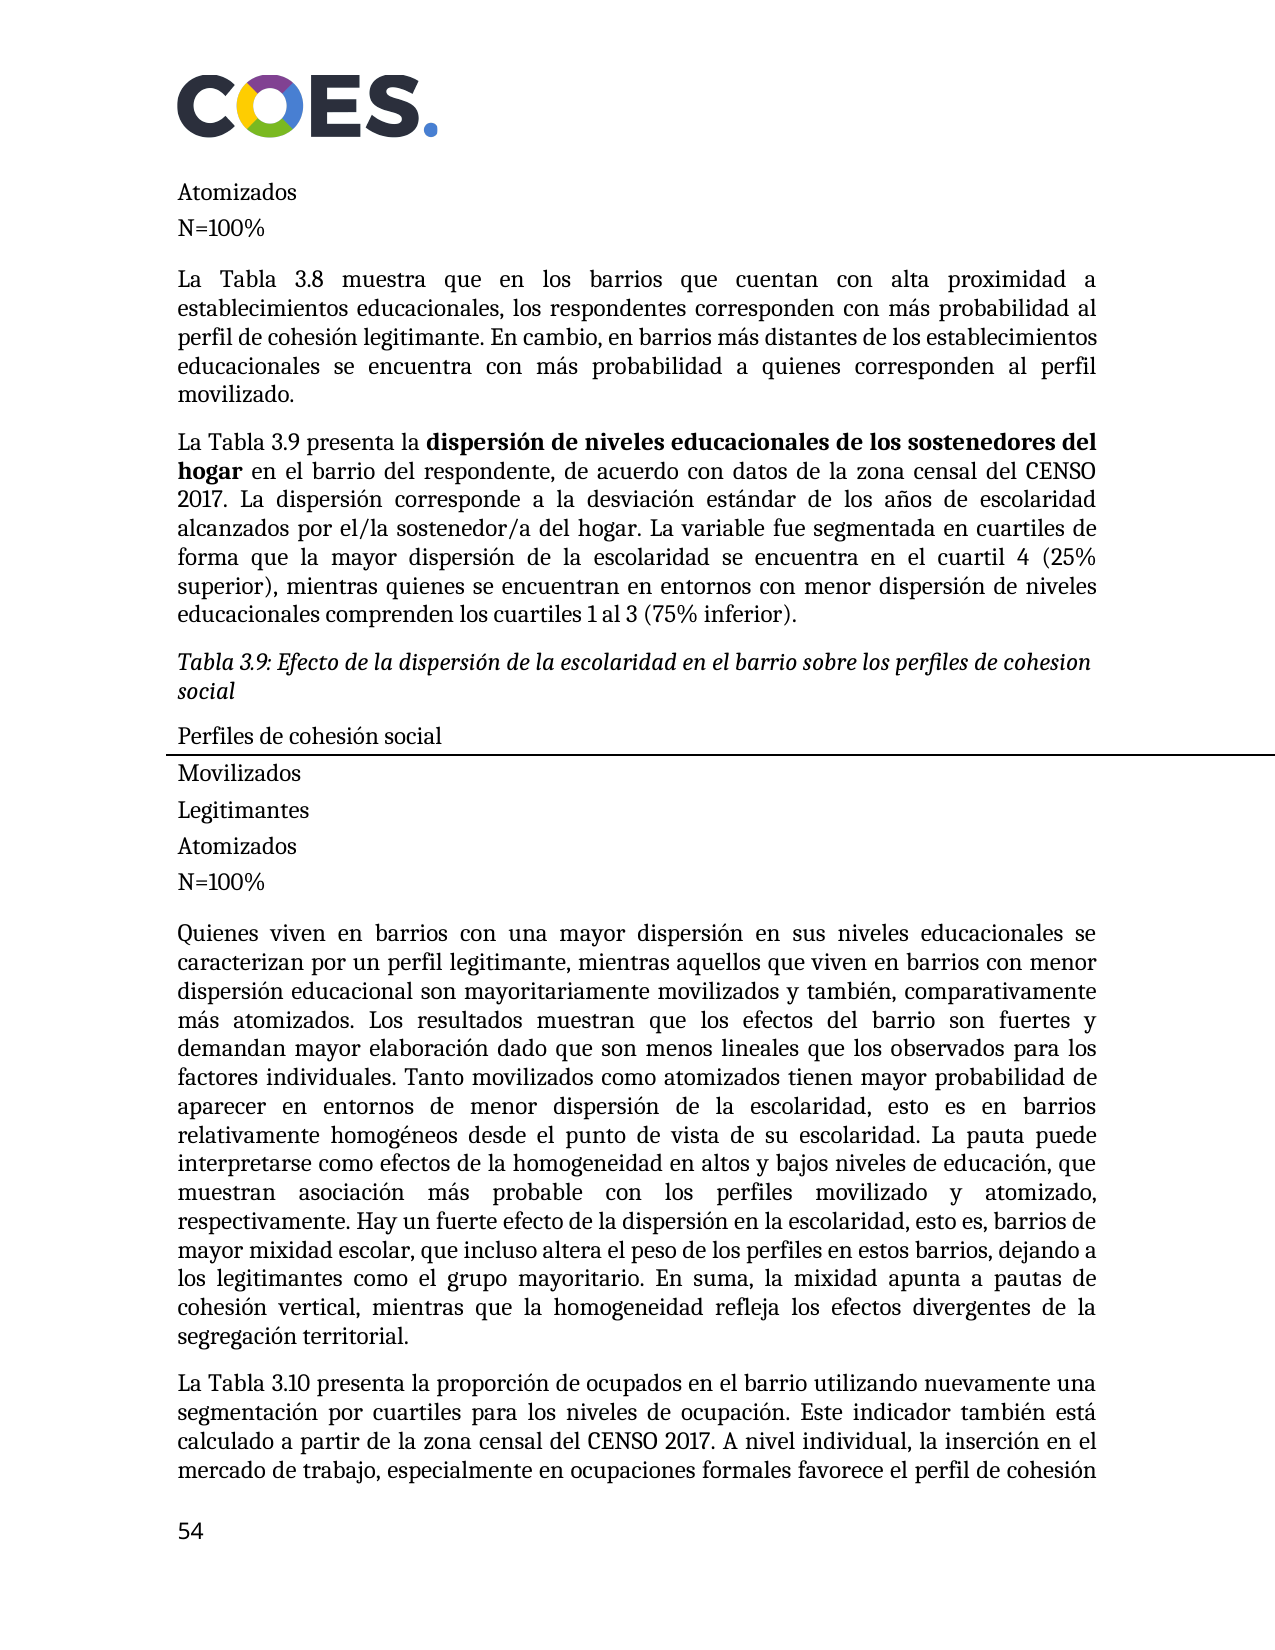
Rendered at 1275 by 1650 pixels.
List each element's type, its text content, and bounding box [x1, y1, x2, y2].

table_header Perfiles de cohesión social [166, 718, 1275, 754]
text La Tabla 3.8 muestra que en los barrios que cuentan con alta proximidad a establecimientos educacionales, los respondentes corresponden con más probabilidad al perfil de cohesión legitimante. En cambio, en barrios más distantes de los establecimientos educacionales se encuentra con más probabilidad a quienes corresponden al perfil movilizado. [177, 265, 1098, 409]
text La Tabla 3.9 presenta la dispersión de niveles educacionales de los sostenedores del hogar en el barrio del respondente, de acuerdo con datos de la zona censal del CENSO 2017. La dispersión corresponde a la desviación estándar de los años de escolaridad alcanzados por el/la sostenedor/a del hogar. La variable fue segmentada en cuartiles de forma que la mayor dispersión de la escolaridad se encuentra en el cuartil 4 (25% superior), mientras quienes se encuentran en entornos con menor dispersión de niveles educacionales comprenden los cuartiles 1 al 3 (75% inferior). [177, 428, 1098, 629]
picture [177, 75, 438, 146]
table_cell N=100% [166, 210, 1275, 247]
table_cell N=100% [166, 864, 1275, 901]
text Quienes viven en barrios con una mayor dispersión en sus niveles educacionales se caracterizan por un perfil legitimante, mientras aquellos que viven en barrios con menor dispersión educacional son mayoritariamente movilizados y también, comparativamente más atomizados. Los resultados muestran que los efectos del barrio son fuertes y demandan mayor elaboración dado que son menos lineales que los observados para los factores individuales. Tanto movilizados como atomizados tienen mayor probabilidad de aparecer en entornos de menor dispersión de la escolaridad, esto es en barrios relativamente homogéneos desde el punto de vista de su escolaridad. La pauta puede interpretarse como efectos de la homogeneidad en altos y bajos niveles de educación, que muestran asociación más probable con los perfiles movilizado y atomizado, respectivamente. Hay un fuerte efecto de la dispersión en la escolaridad, esto es, barrios de mayor mixidad escolar, que incluso altera el peso de los perfiles en estos barrios, dejando a los legitimantes como el grupo mayoritario. En suma, la mixidad apunta a pautas de cohesión vertical, mientras que la homogeneidad refleja los efectos divergentes de la segregación territorial. [177, 919, 1098, 1351]
text Tabla 3.9: Efecto de la dispersión de la escolaridad en el barrio sobre los perfiles de cohesion social [177, 648, 1098, 705]
table_cell Movilizados [166, 756, 1275, 792]
table_cell Atomizados [166, 828, 1275, 864]
table_cell Atomizados [166, 174, 1275, 210]
table_cell Legitimantes [166, 792, 1275, 828]
